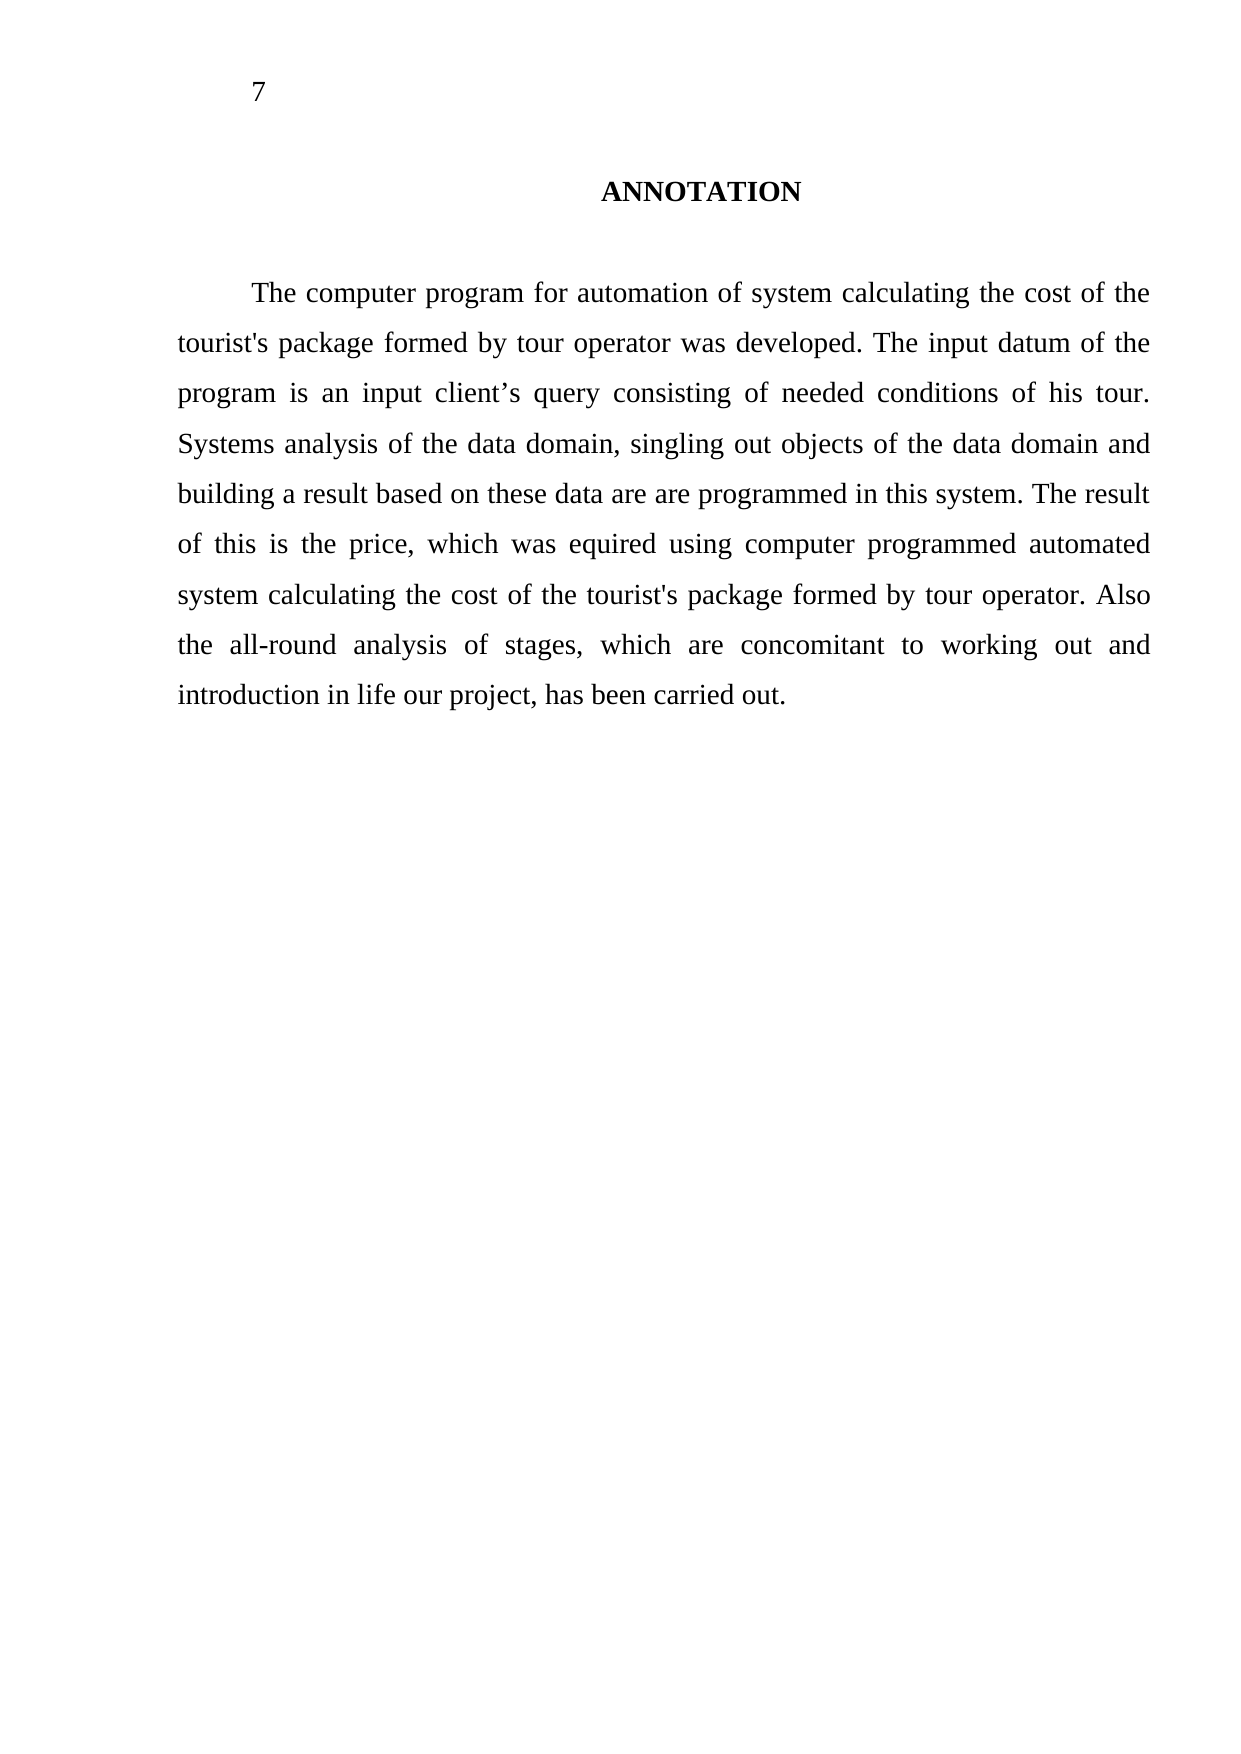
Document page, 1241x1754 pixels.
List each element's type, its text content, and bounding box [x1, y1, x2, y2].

text The computer program for automation of system calculating the cost of the tourist's package formed by tour operator was developed. The input datum of the program is an input client’s query consisting of needed conditions of his tour. Systems analysis of the data domain, singling out objects of the data domain and building a result based on these data are are programmed in this system. The result of this is the price, which was equired using computer programmed automated system calculating the cost of the tourist's package formed by tour operator. Also the all-round analysis of stages, which are concomitant to working out and introduction in life our project, has been carried out. [177, 275, 1152, 711]
text ANNOTATION [177, 174, 1152, 208]
